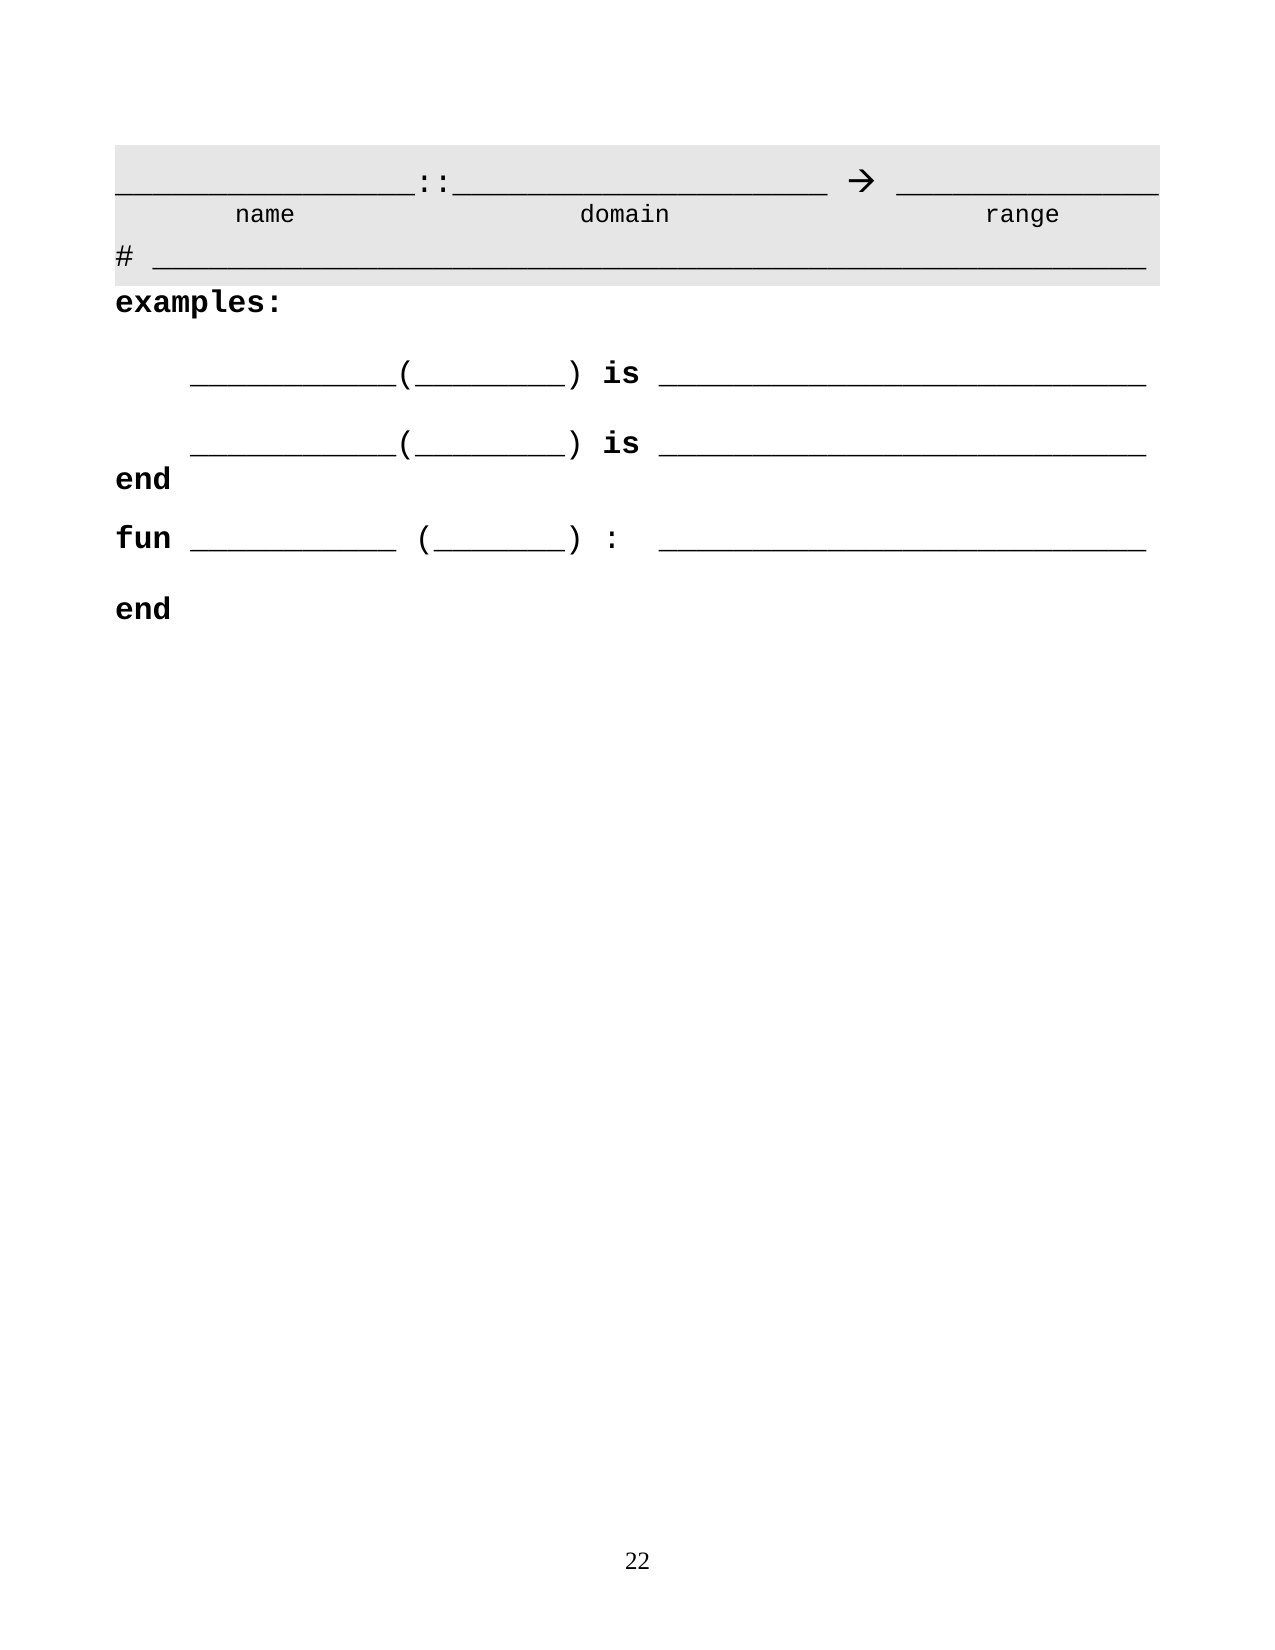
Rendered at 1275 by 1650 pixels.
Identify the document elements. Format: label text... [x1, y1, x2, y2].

table_cell fun ___________ (_______) : __________________________ end [115, 499, 1158, 628]
table_header ________________::____________________ ______________ name domain range # _____________________________________________________ [115, 145, 1160, 286]
table_cell examples: ___________(________) is __________________________ ___________(________) is __________________________ end [115, 286, 1158, 499]
